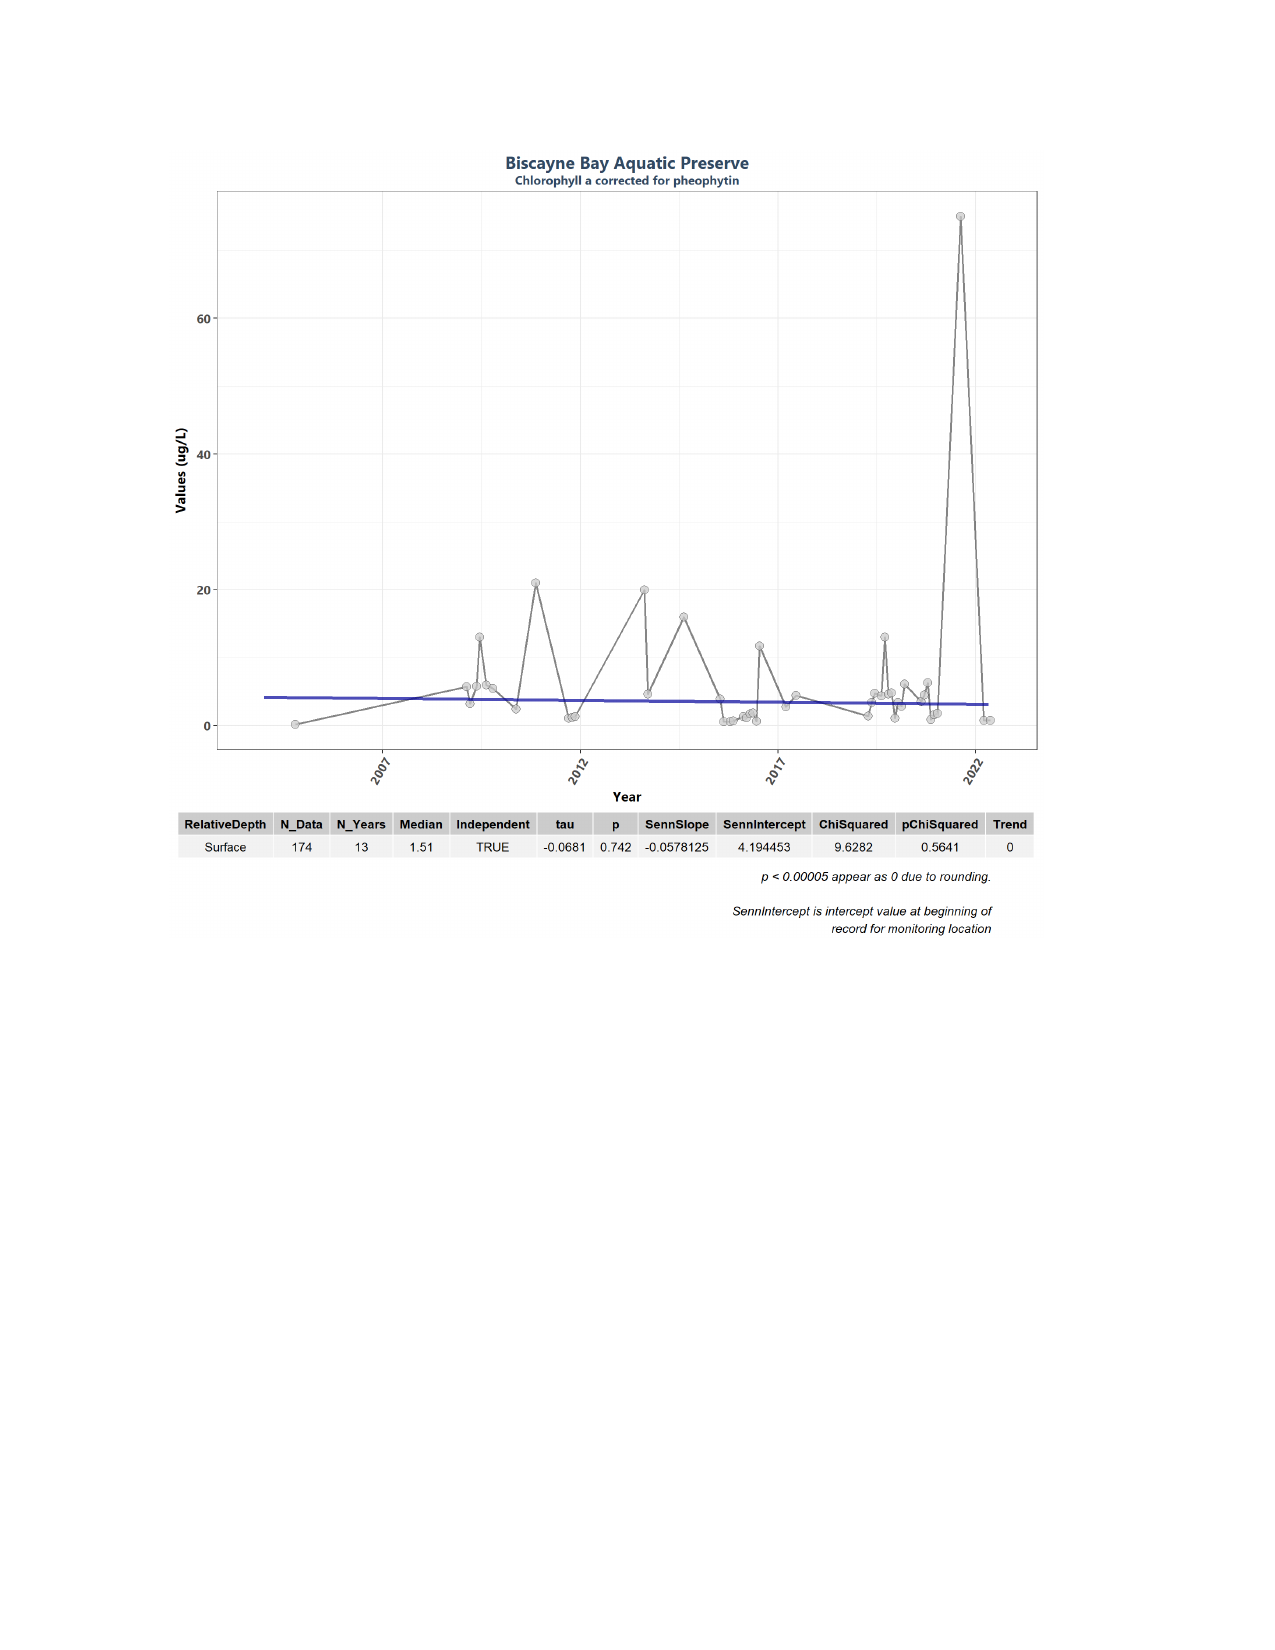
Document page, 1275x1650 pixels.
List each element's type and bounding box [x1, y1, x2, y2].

picture [168, 150, 1044, 938]
